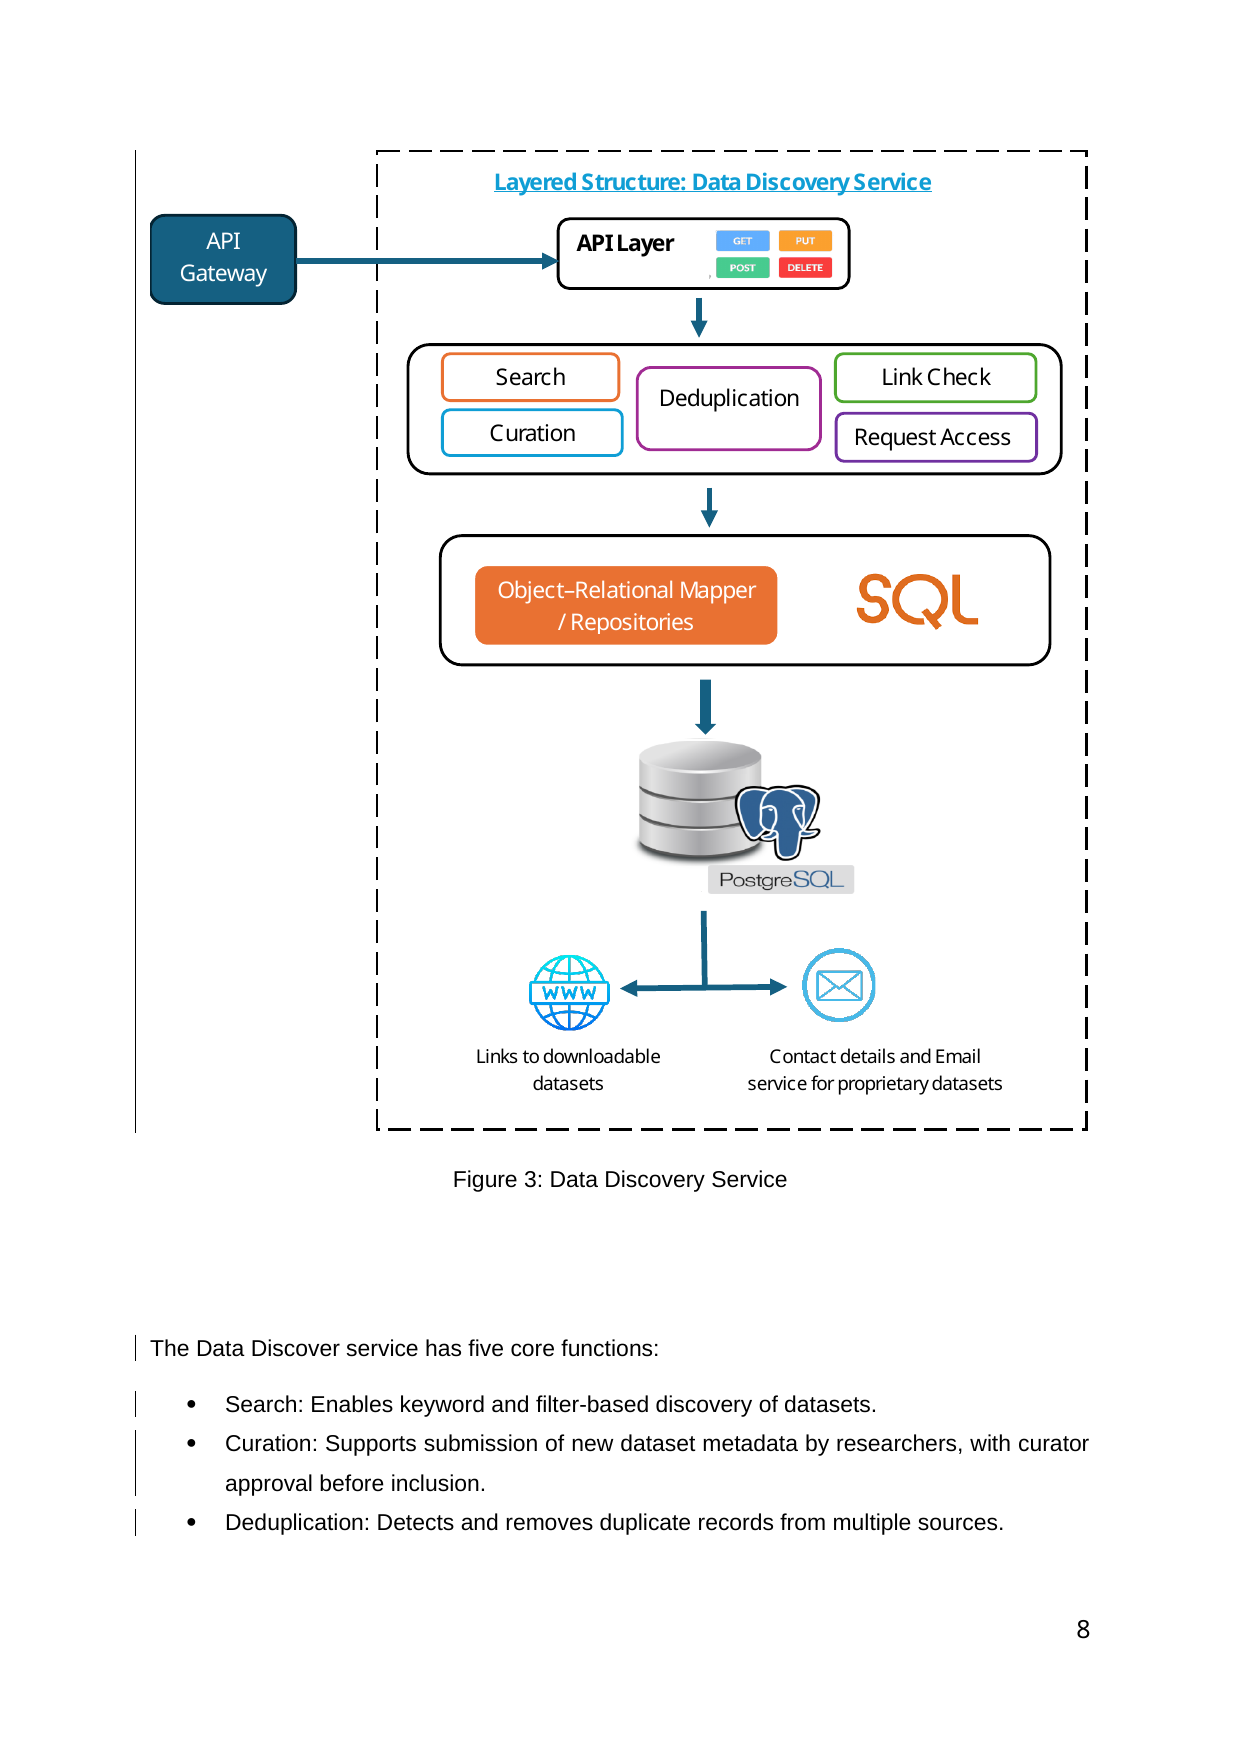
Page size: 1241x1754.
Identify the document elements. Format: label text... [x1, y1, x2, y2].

list Curation: Supports submission of new dataset metadata by researchers, with curator approval before inclusion. [187, 1430, 1090, 1496]
list Deduplication: Detects and removes duplicate records from multiple sources. [187, 1509, 1090, 1536]
text Figure 3: Data Discovery Service [150, 1166, 1090, 1193]
text The Data Discover service has five core functions: [150, 1335, 1090, 1361]
list Search: Enables keyword and filter-based discovery of datasets. [187, 1391, 1090, 1417]
